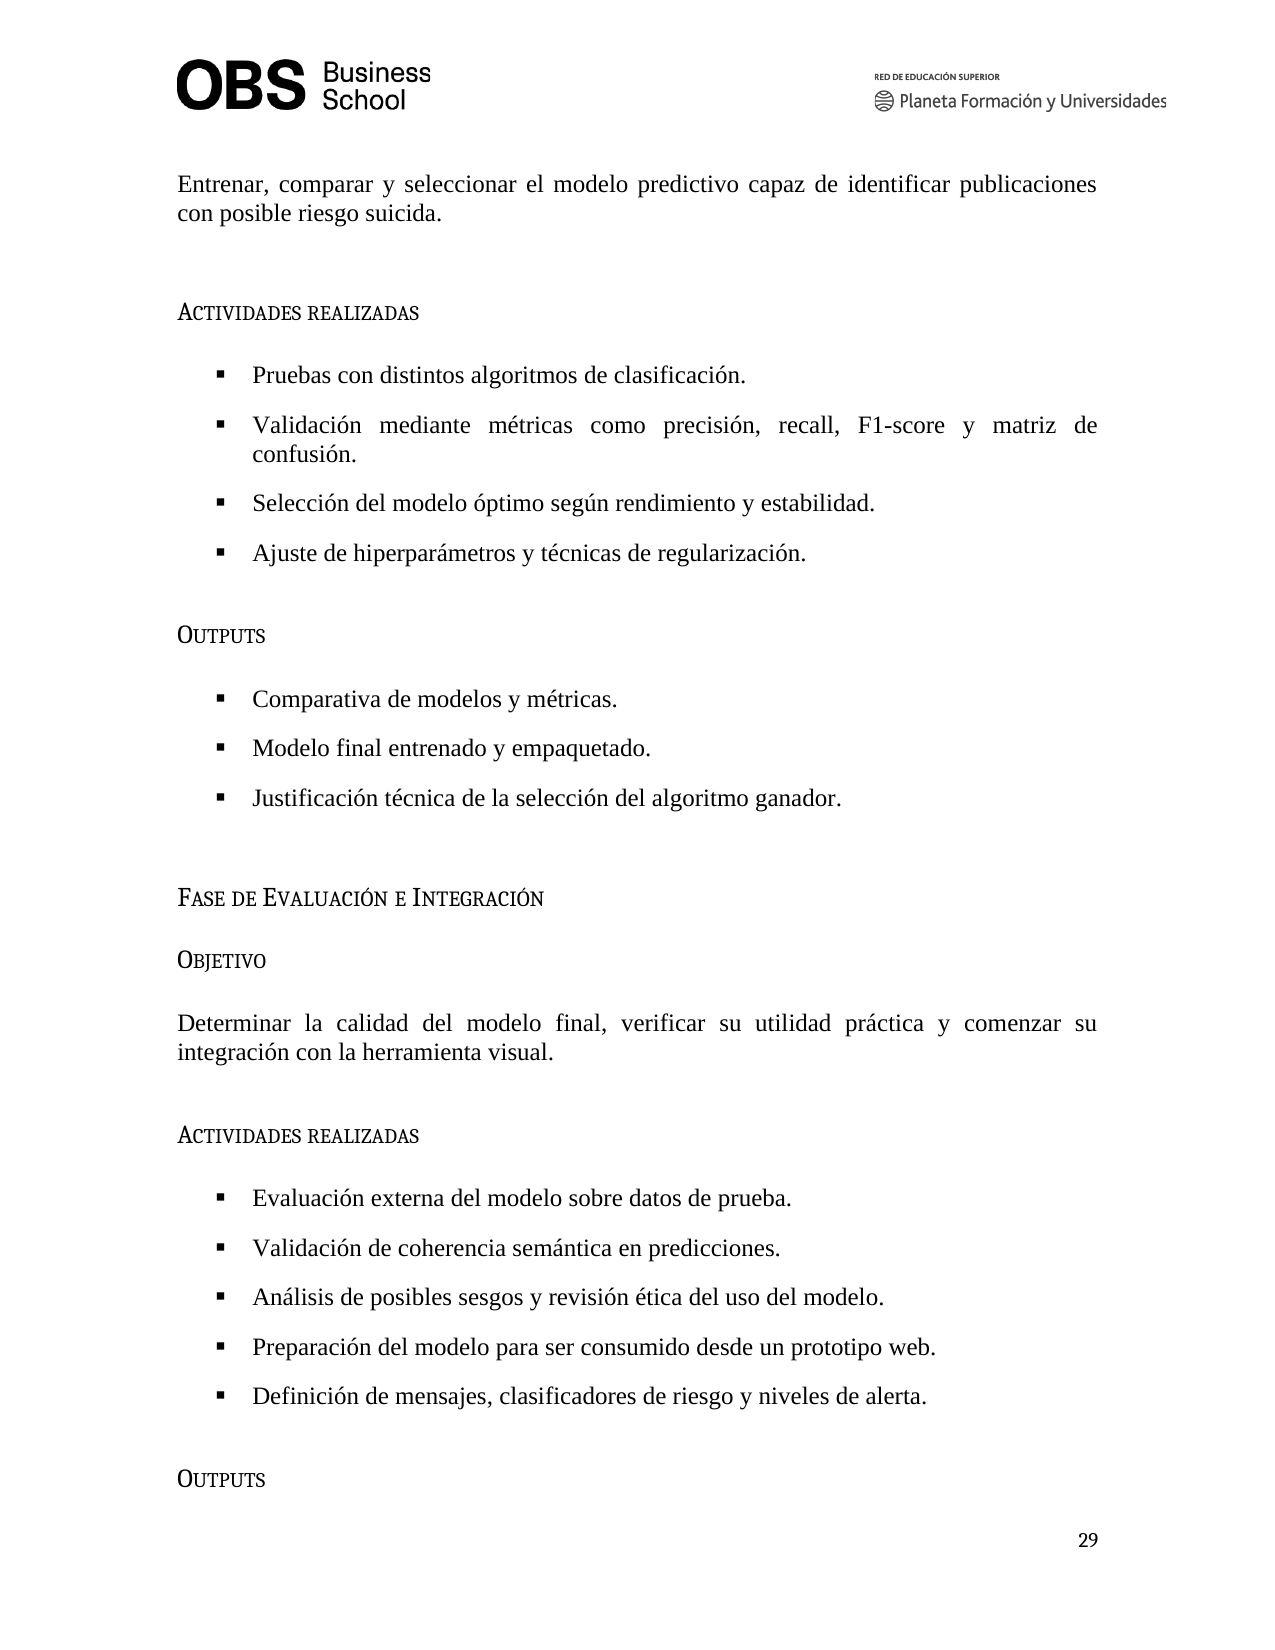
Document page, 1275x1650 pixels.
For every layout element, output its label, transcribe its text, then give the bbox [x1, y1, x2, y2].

subtitle Fase de Evaluación e Integración [177, 882, 1098, 913]
list Pruebas con distintos algoritmos de clasificación. [214, 361, 1098, 389]
list Selección del modelo óptimo según rendimiento y estabilidad. [214, 488, 1098, 517]
list Justificación técnica de la selección del algoritmo ganador. [214, 783, 1098, 812]
list Validación de coherencia semántica en predicciones. [214, 1233, 1098, 1261]
list Definición de mensajes, clasificadores de riesgo y niveles de alerta. [214, 1381, 1098, 1410]
list Comparativa de modelos y métricas. [214, 684, 1098, 712]
list Modelo final entrenado y empaquetado. [214, 733, 1098, 762]
list Validación mediante métricas como precisión, recall, F1-score y matriz de confusión. [214, 410, 1098, 468]
subtitle Outputs [177, 1464, 1098, 1494]
text Determinar la calidad del modelo final, verificar su utilidad práctica y comenzar su integración con la herramienta visual. [177, 1008, 1098, 1066]
subtitle Actividades realizadas [177, 1120, 1098, 1150]
text Entrenar, comparar y seleccionar el modelo predictivo capaz de identificar publicaciones con posible riesgo suicida. [177, 169, 1098, 227]
list Evaluación externa del modelo sobre datos de prueba. [214, 1183, 1098, 1212]
subtitle Objetivo [177, 945, 1098, 975]
subtitle Outputs [177, 621, 1098, 651]
subtitle Actividades realizadas [177, 297, 1098, 327]
list Ajuste de hiperparámetros y técnicas de regularización. [214, 538, 1098, 567]
picture [177, 59, 431, 110]
list Preparación del modelo para ser consumido desde un prototipo web. [214, 1332, 1098, 1361]
list Análisis de posibles sesgos y revisión ética del uso del modelo. [214, 1282, 1098, 1311]
picture [874, 72, 1167, 112]
